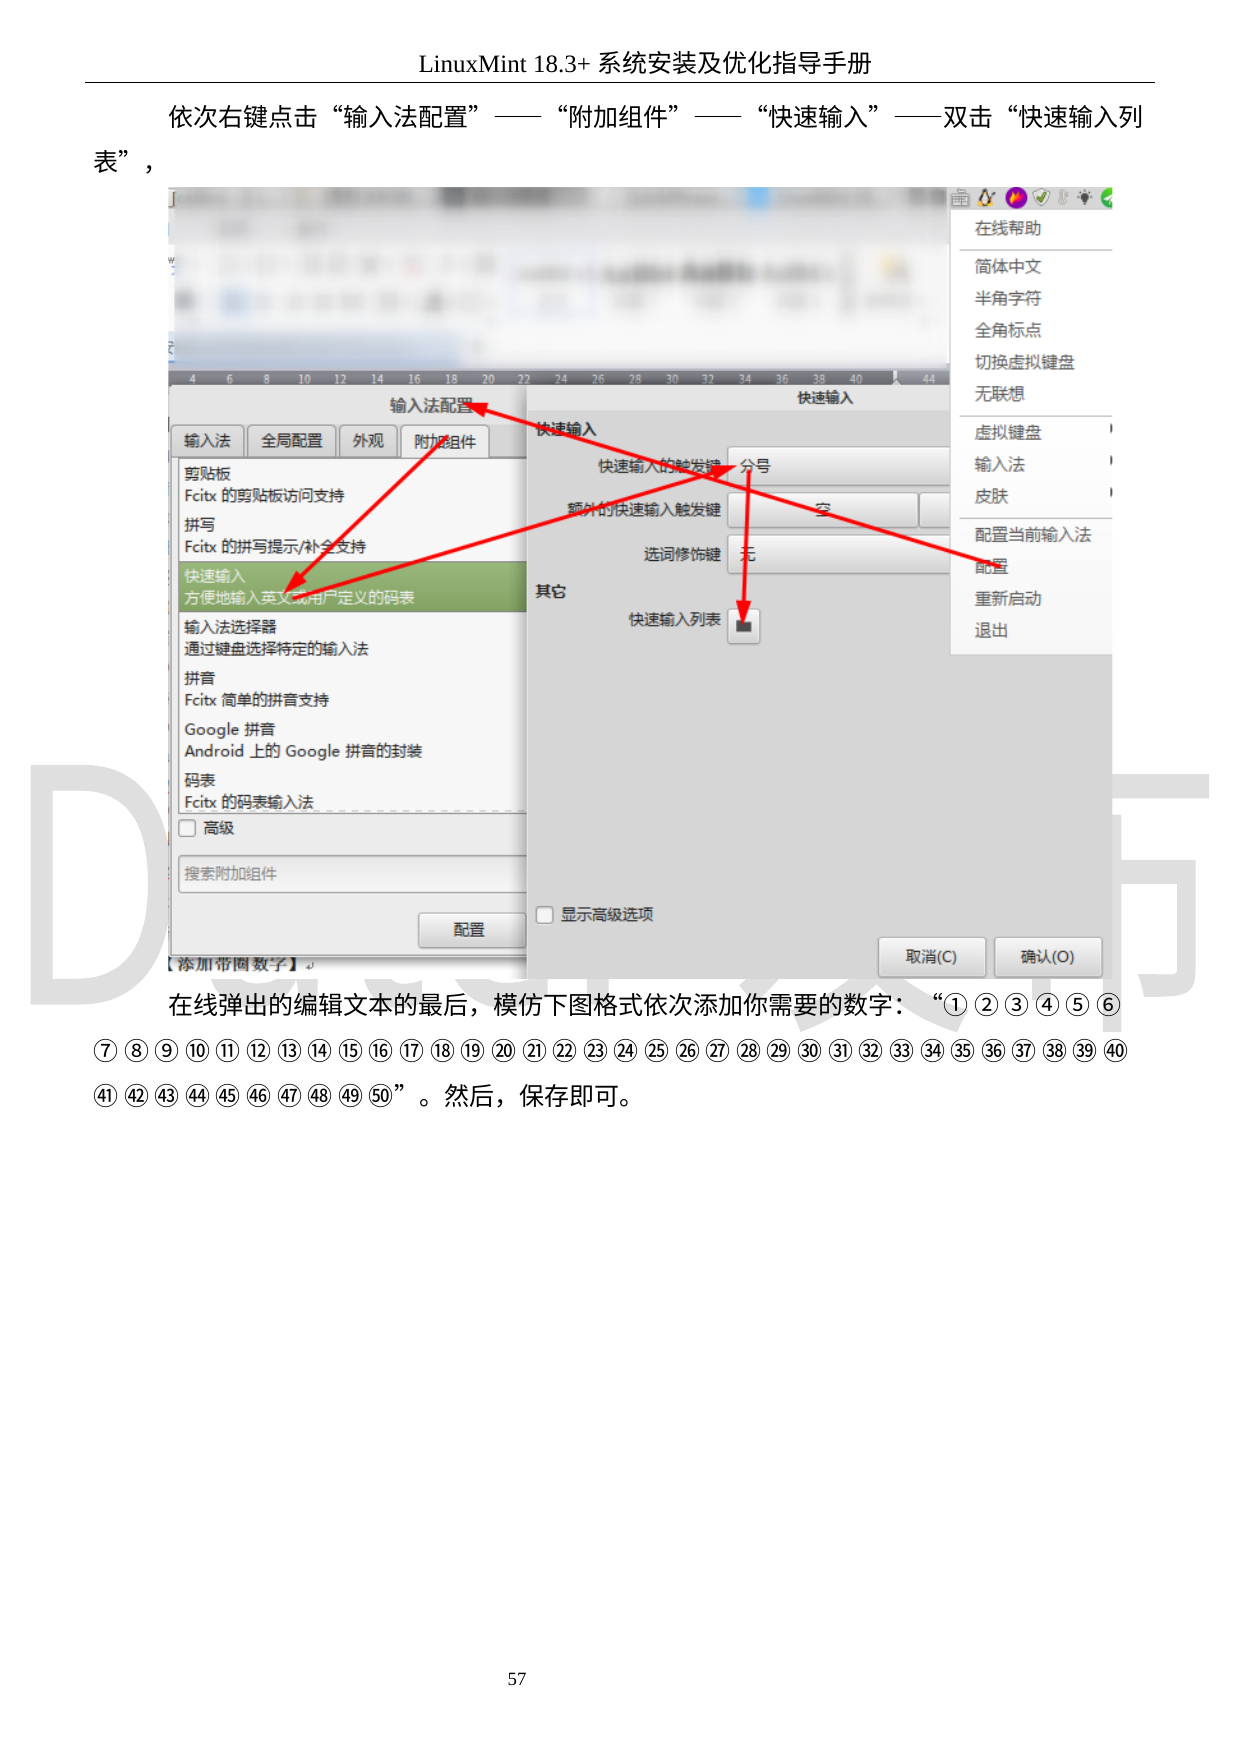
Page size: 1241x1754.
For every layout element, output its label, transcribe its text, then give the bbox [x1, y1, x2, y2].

text 依次右键点击“输入法配置”——“附加组件”——“快速输入”——双击“快速输入列表”， [93, 97, 1147, 178]
text 在线弹出的编辑文本的最后，模仿下图格式依次添加你需要的数字：“① ② ③ ④ ⑤ ⑥ ⑦ ⑧ ⑨ ⑩ ⑪ ⑫ ⑬ ⑭ ⑮ ⑯ ⑰ ⑱ ⑲ ⑳ ㉑ ㉒ ㉓ ㉔ ㉕ ㉖ ㉗ ㉘ ㉙ ㉚ ㉛ ㉜ ㉝ ㉞ ㉟ ㊱ ㊲ ㊳ ㊴ ㊵ ㊶ ㊷ ㊸ ㊹ ㊺ ㊻ ㊼ ㊽ ㊾ ㊿”。然后，保存即可。 [93, 986, 1147, 1112]
picture [168, 187, 1113, 979]
